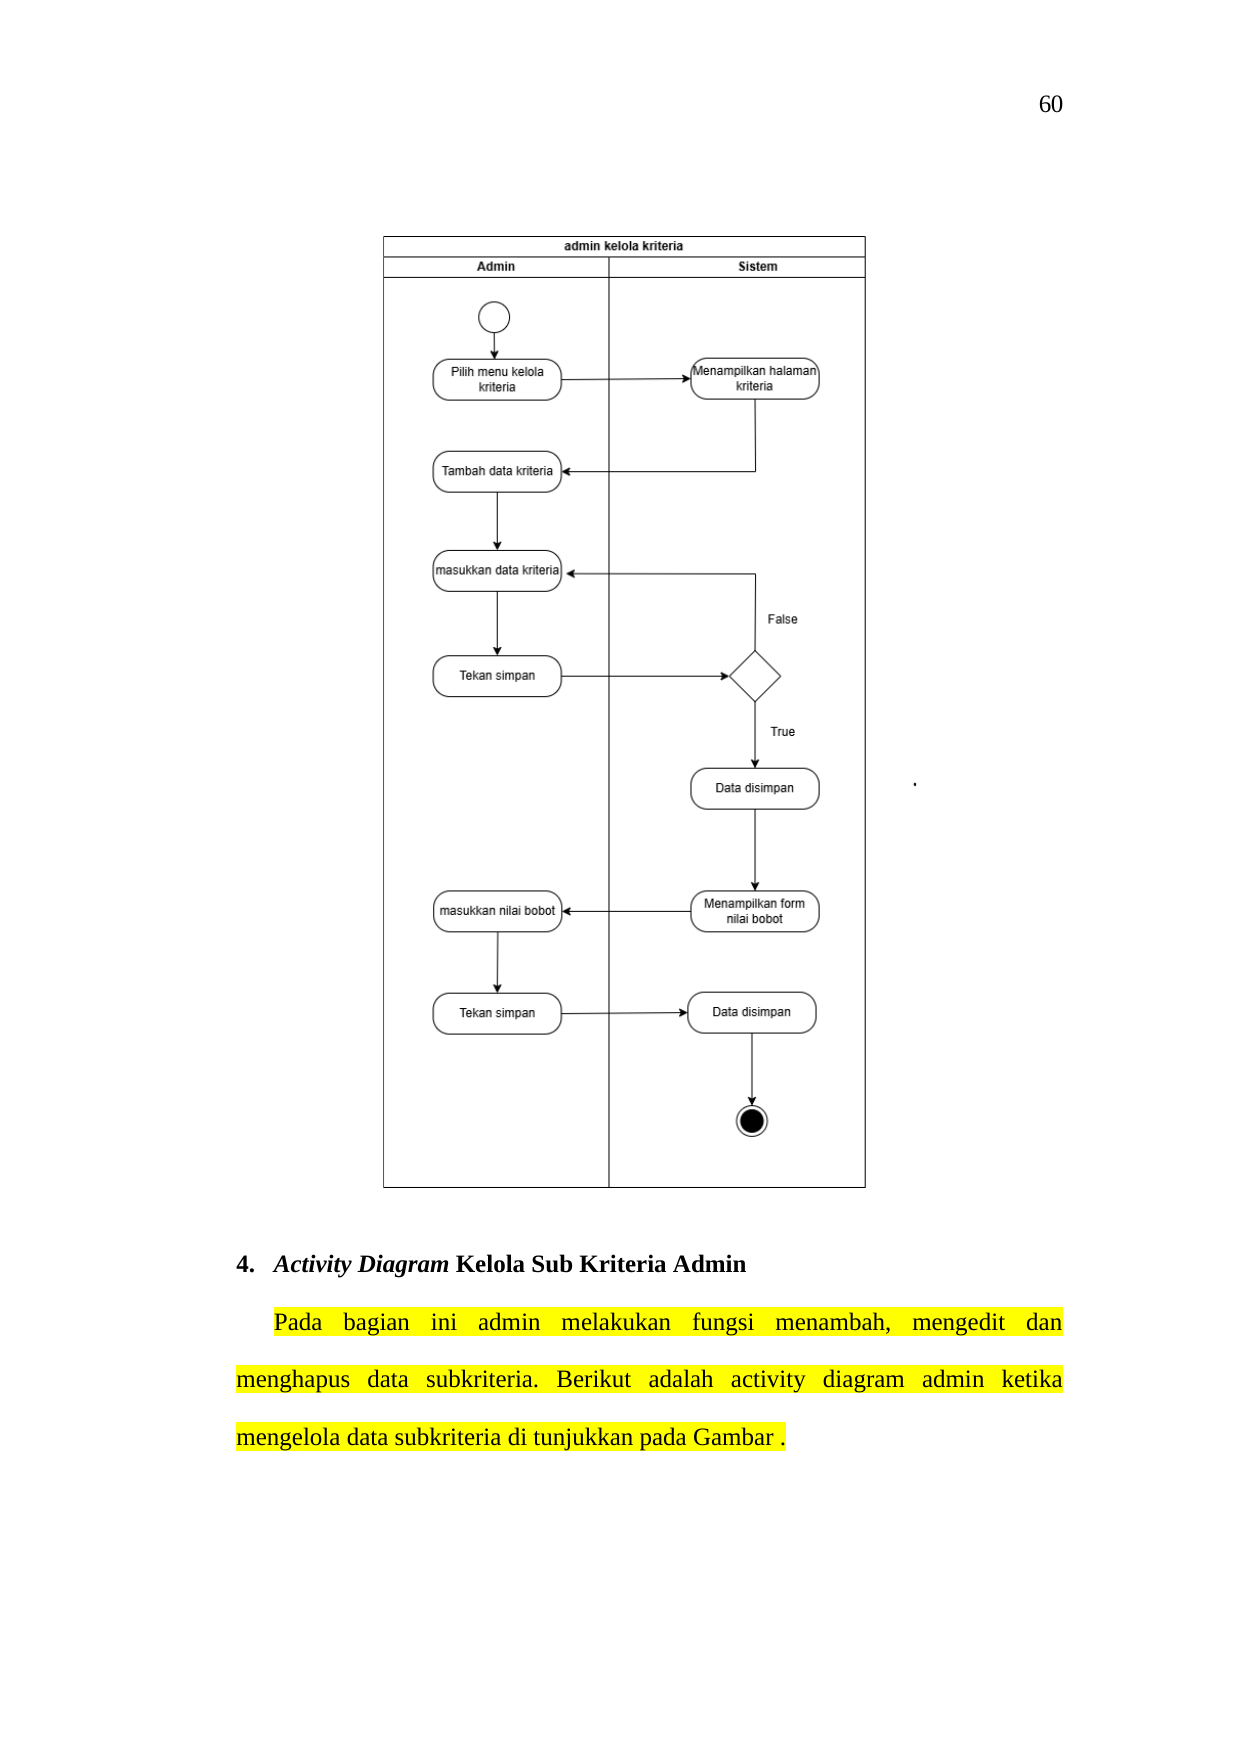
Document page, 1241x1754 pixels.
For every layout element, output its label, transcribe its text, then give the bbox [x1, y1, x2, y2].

picture [383, 236, 917, 1188]
text Pada bagian ini admin melakukan fungsi menambah, mengedit dan menghapus data subkriteria. Berikut adalah activity diagram admin ketika mengelola data subkriteria di tunjukkan pada Gambar . [236, 1393, 1063, 1451]
text Pada bagian ini admin melakukan fungsi menambah, mengedit dan menghapus data subkriteria. Berikut adalah activity diagram admin ketika mengelola data subkriteria di tunjukkan pada Gambar . [236, 1307, 1063, 1365]
list Activity Diagram Kelola Sub Kriteria Admin [236, 1249, 1063, 1278]
